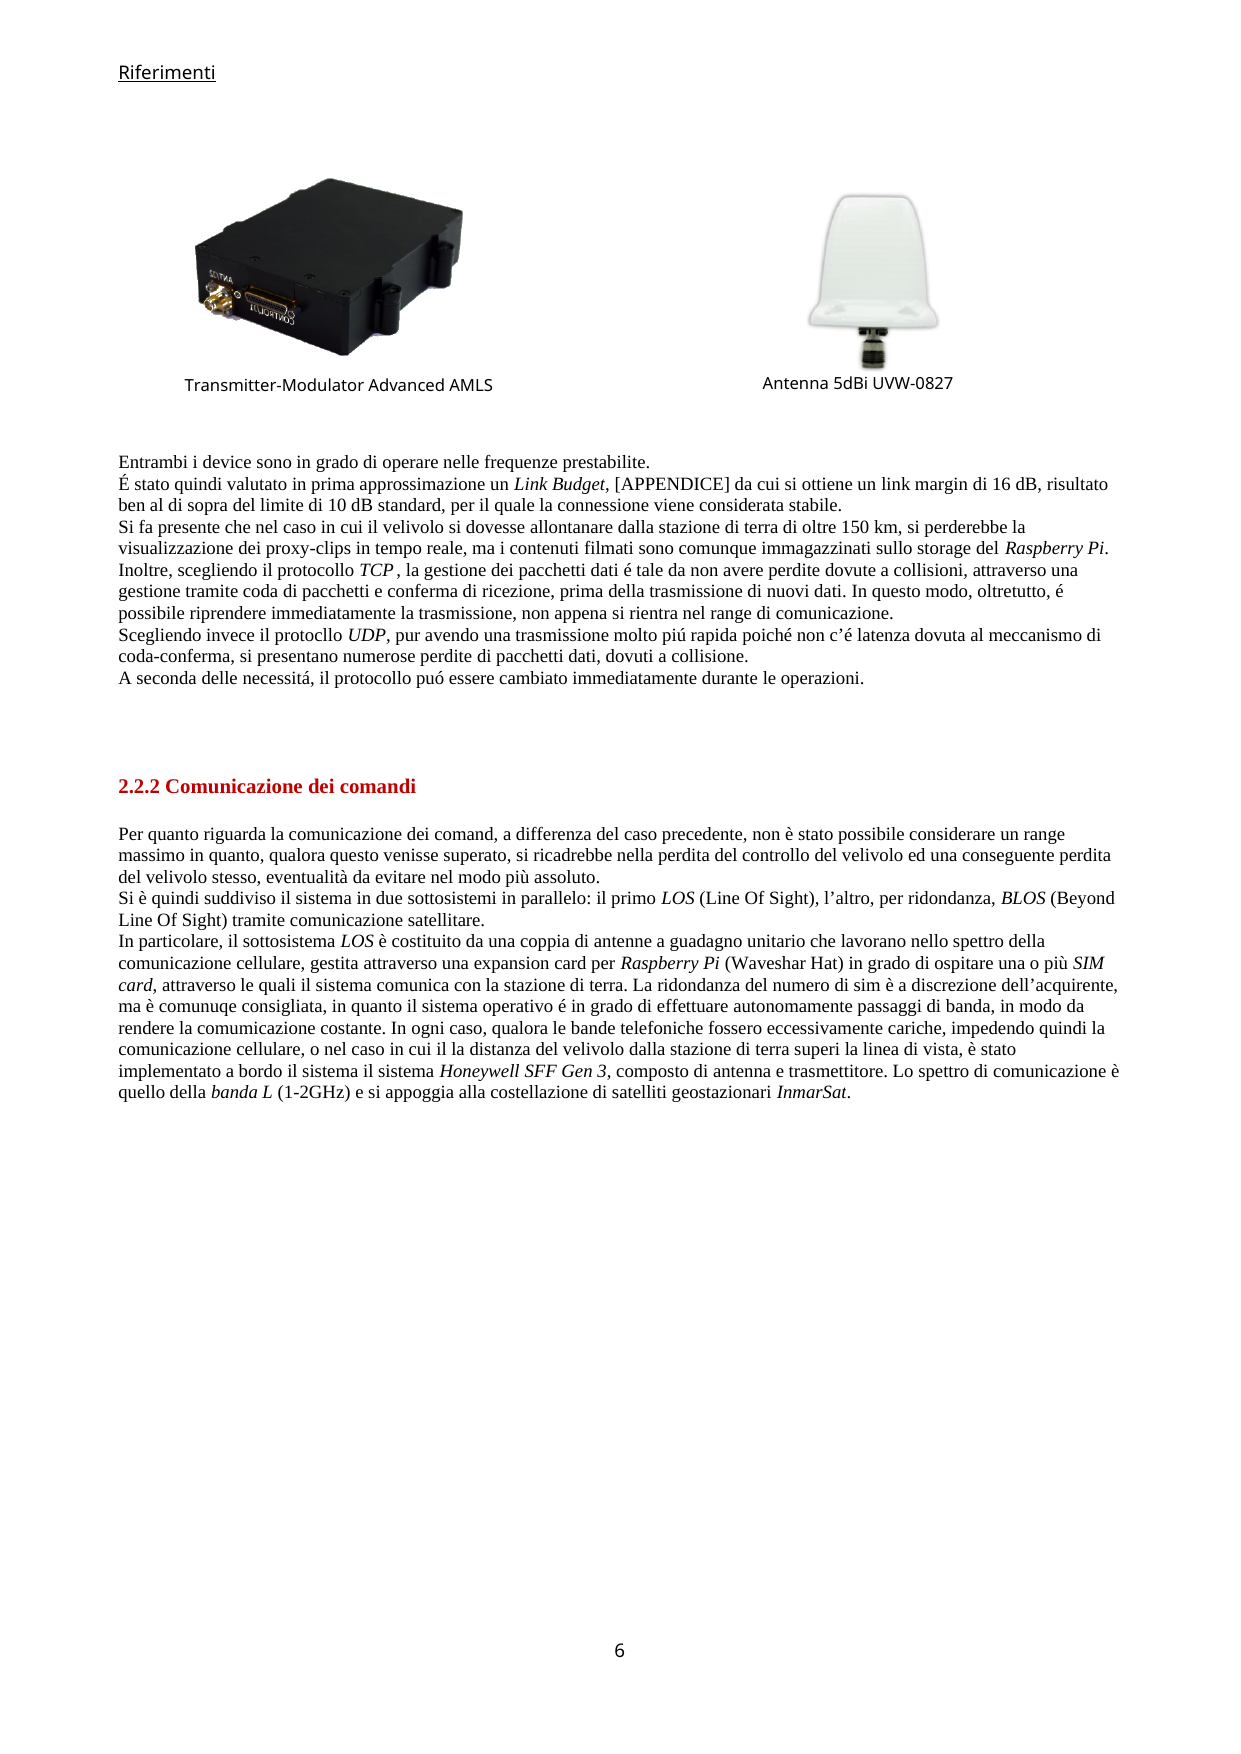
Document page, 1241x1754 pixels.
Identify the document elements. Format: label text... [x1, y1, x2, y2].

text Per quanto riguarda la comunicazione dei comand, a differenza del caso precedente, non è stato possibile considerare un range massimo in quanto, qualora questo venisse superato, si ricadrebbe nella perdita del controllo del velivolo ed una conseguente perdita del velivolo stesso, eventualità da evitare nel modo più assoluto. Si è quindi suddiviso il sistema in due sottosistemi in parallelo: il primo LOS (Line Of Sight), l’altro, per ridondanza, BLOS (Beyond Line Of Sight) tramite comunicazione satellitare. In particolare, il sottosistema LOS è costituito da una coppia di antenne a guadagno unitario che lavorano nello spettro della comunicazione cellulare, gestita attraverso una expansion card per Raspberry Pi (Waveshar Hat) in grado di ospitare una o più SIM card, attraverso le quali il sistema comunica con la stazione di terra. La ridondanza del numero di sim è a discrezione dell’acquirente, ma è comunuqe consigliata, in quanto il sistema operativo é in grado di effettuare autonomamente passaggi di banda, in modo da rendere la comumicazione costante. In ogni caso, qualora le bande telefoniche fossero eccessivamente cariche, impedendo quindi la comunicazione cellulare, o nel caso in cui il la distanza del velivolo dalla stazione di terra superi la linea di vista, è stato implementato a bordo il sistema il sistema Honeywell SFF Gen 3, composto di antenna e trasmettitore. Lo spettro di comunicazione è quello della banda L (1-2GHz) e si appoggia alla costellazione di satelliti geostazionari InmarSat. [118, 823, 1122, 1103]
text Entrambi i device sono in grado di operare nelle frequenze prestabilite. É stato quindi valutato in prima approssimazione un Link Budget, [APPENDICE] da cui si ottiene un link margin di 16 dB, risultato ben al di sopra del limite di 10 dB standard, per il quale la connessione viene considerata stabile. [118, 429, 1122, 516]
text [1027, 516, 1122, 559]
picture [778, 180, 966, 371]
picture [167, 170, 484, 383]
text 2.2.2 Comunicazione dei comandi [118, 774, 1122, 798]
text Inoltre, scegliendo il protocollo TCP , la gestione dei pacchetti dati é tale da non avere perdite dovute a collisioni, attraverso una gestione tramite coda di pacchetti e conferma di ricezione, prima della trasmissione di nuovi dati. In questo modo, oltretutto, é possibile riprendere immediatamente la trasmissione, non appena si rientra nel range di comunicazione. Scegliendo invece il protocllo UDP, pur avendo una trasmissione molto piú rapida poiché non c’é latenza dovuta al meccanismo di coda-conferma, si presentano numerose perdite di pacchetti dati, dovuti a collisione. A seconda delle necessitá, il protocollo puó essere cambiato immediatamente durante le operazioni. [118, 559, 1122, 688]
